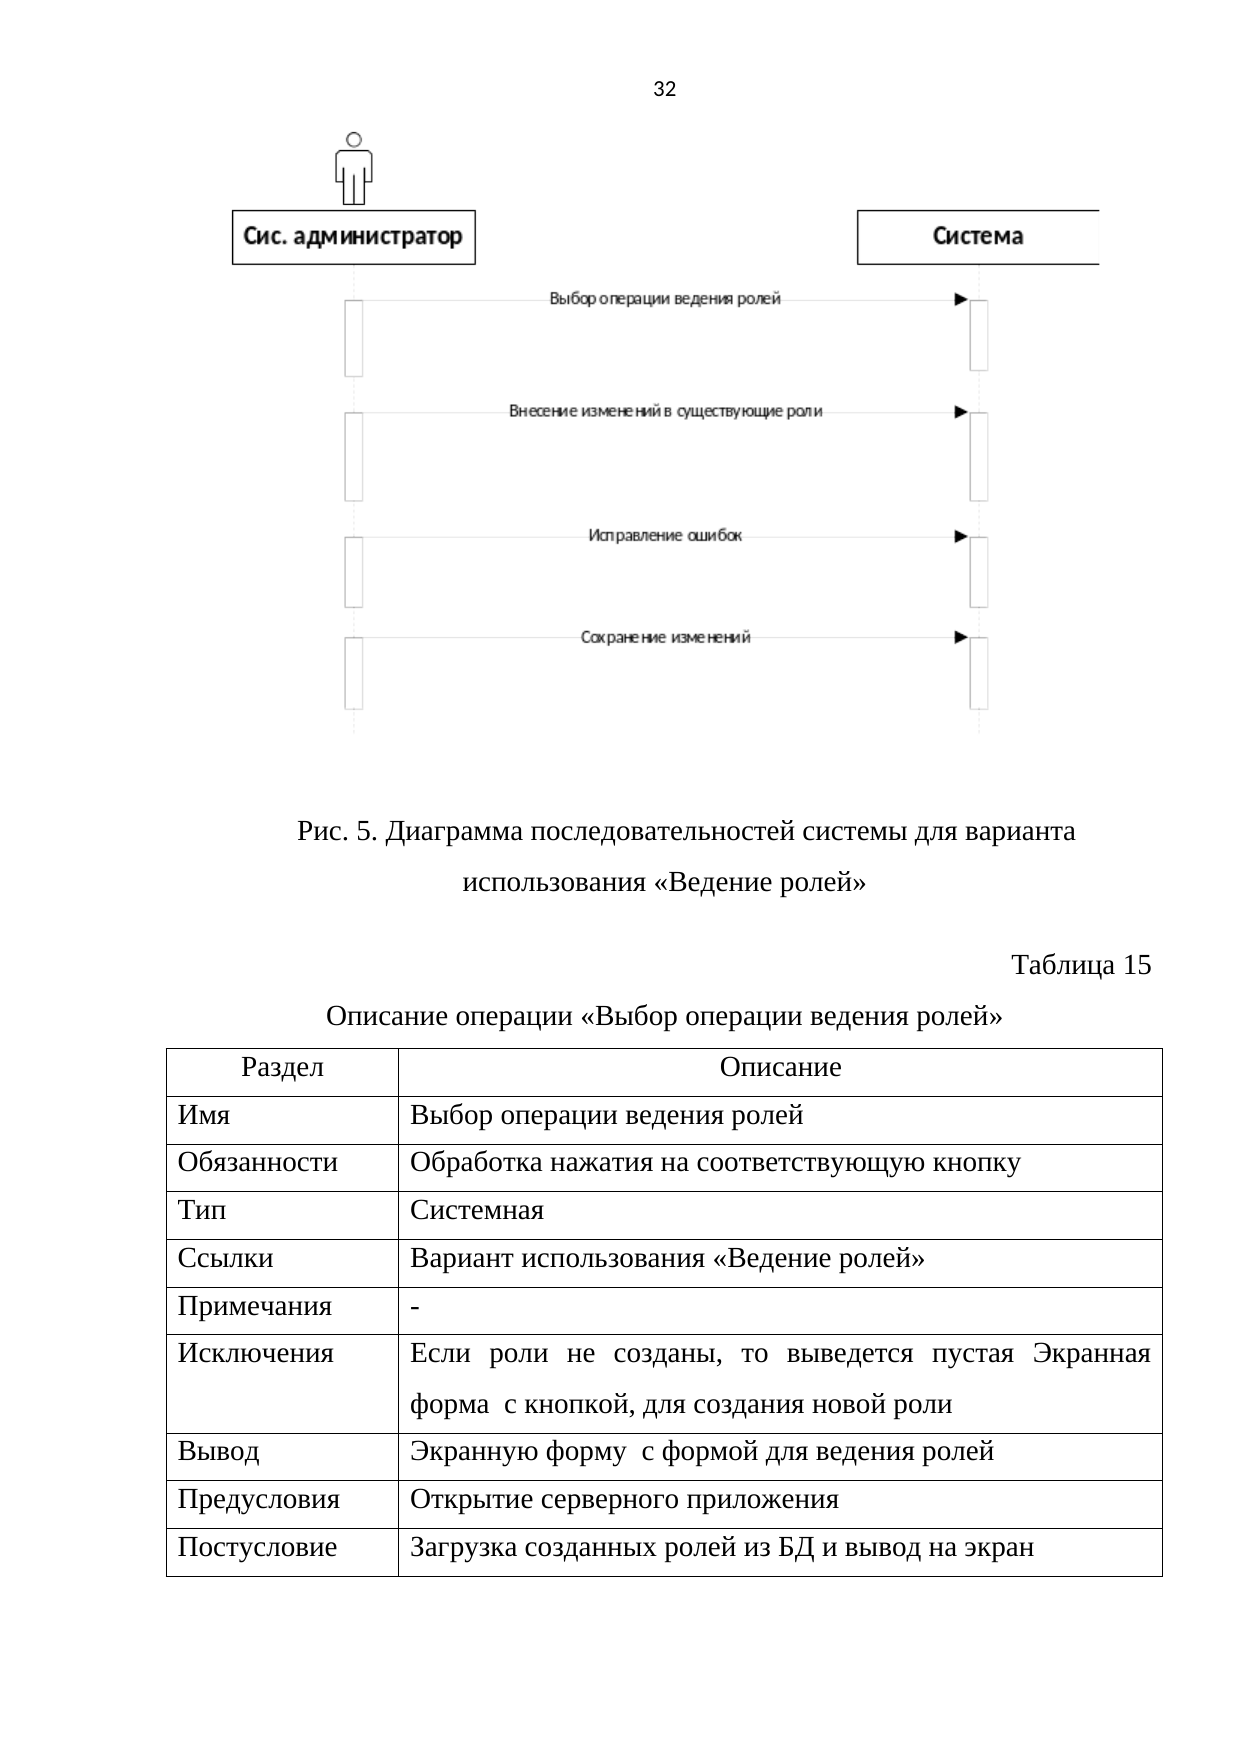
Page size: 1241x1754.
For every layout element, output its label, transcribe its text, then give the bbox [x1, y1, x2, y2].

text Таблица 15 [177, 947, 1152, 981]
table_cell Постусловие [167, 1529, 398, 1576]
table_cell Примечания [167, 1288, 398, 1334]
table_cell Если роли не созданы, то выведется пустая Экранная форма с кнопкой, для создания новой роли [399, 1335, 1162, 1432]
table_cell Экранную форму с формой для ведения ролей [399, 1434, 1162, 1480]
table_cell Выбор операции ведения ролей [399, 1097, 1162, 1143]
table_header Описание [399, 1049, 1162, 1096]
table_cell Открытие серверного приложения [399, 1481, 1162, 1528]
table_cell Обязанности [167, 1145, 398, 1191]
table_cell Предусловия [167, 1481, 398, 1528]
table_cell Ссылки [167, 1240, 398, 1287]
table_cell Системная [399, 1192, 1162, 1239]
table_cell Исключения [167, 1335, 398, 1432]
table_cell Обработка нажатия на соответствующую кнопку [399, 1145, 1162, 1191]
table_cell Вывод [167, 1434, 398, 1480]
table_cell Вариант использования «Ведение ролей» [399, 1240, 1162, 1287]
table_cell Загрузка созданных ролей из БД и вывод на экран [399, 1529, 1162, 1576]
table_header Раздел [167, 1049, 398, 1096]
table_cell - [399, 1288, 1162, 1334]
text Описание операции «Выбор операции ведения ролей» [177, 998, 1152, 1031]
text Рис. 5. Диаграмма последовательностей системы для варианта использования «Ведение ролей» [177, 813, 1152, 897]
table_cell Имя [167, 1097, 398, 1143]
table_cell Тип [167, 1192, 398, 1239]
